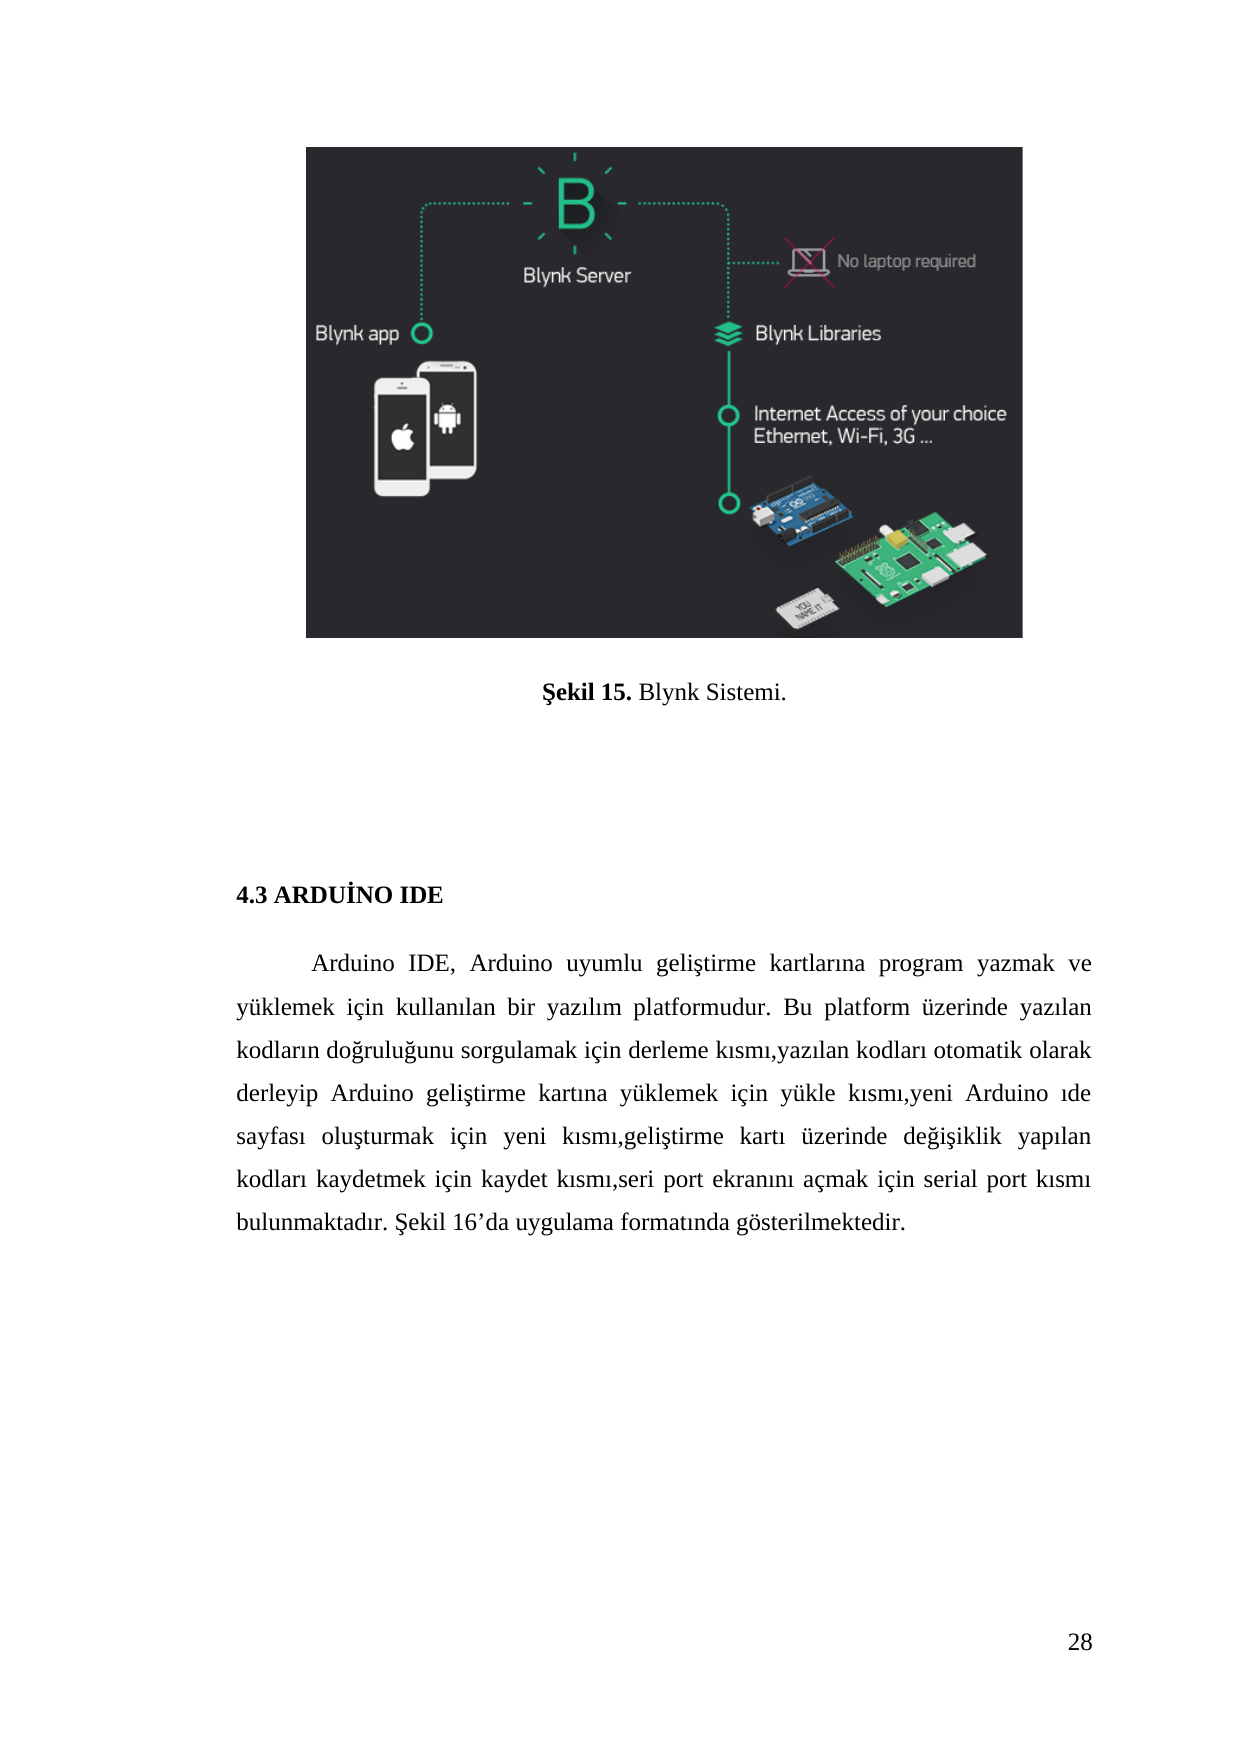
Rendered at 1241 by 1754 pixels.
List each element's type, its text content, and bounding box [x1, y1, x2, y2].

text 4.3 ARDUİNO IDE [236, 881, 1092, 909]
text Arduino IDE, Arduino uyumlu geliştirme kartlarına program yazmak ve yüklemek için kullanılan bir yazılım platformudur. Bu platform üzerinde yazılan kodların doğruluğunu sorgulamak için derleme kısmı,yazılan kodları otomatik olarak derleyip Arduino geliştirme kartına yüklemek için yükle kısmı,yeni Arduino ıde sayfası oluşturmak için yeni kısmı,geliştirme kartı üzerinde değişiklik yapılan kodları kaydetmek için kaydet kısmı,seri port ekranını açmak için serial port kısmı bulunmaktadır. Şekil 16’da uygulama formatında gösterilmektedir. [236, 948, 1092, 1236]
text Şekil 15. Blynk Sistemi. [236, 677, 1092, 706]
picture [306, 147, 1023, 638]
